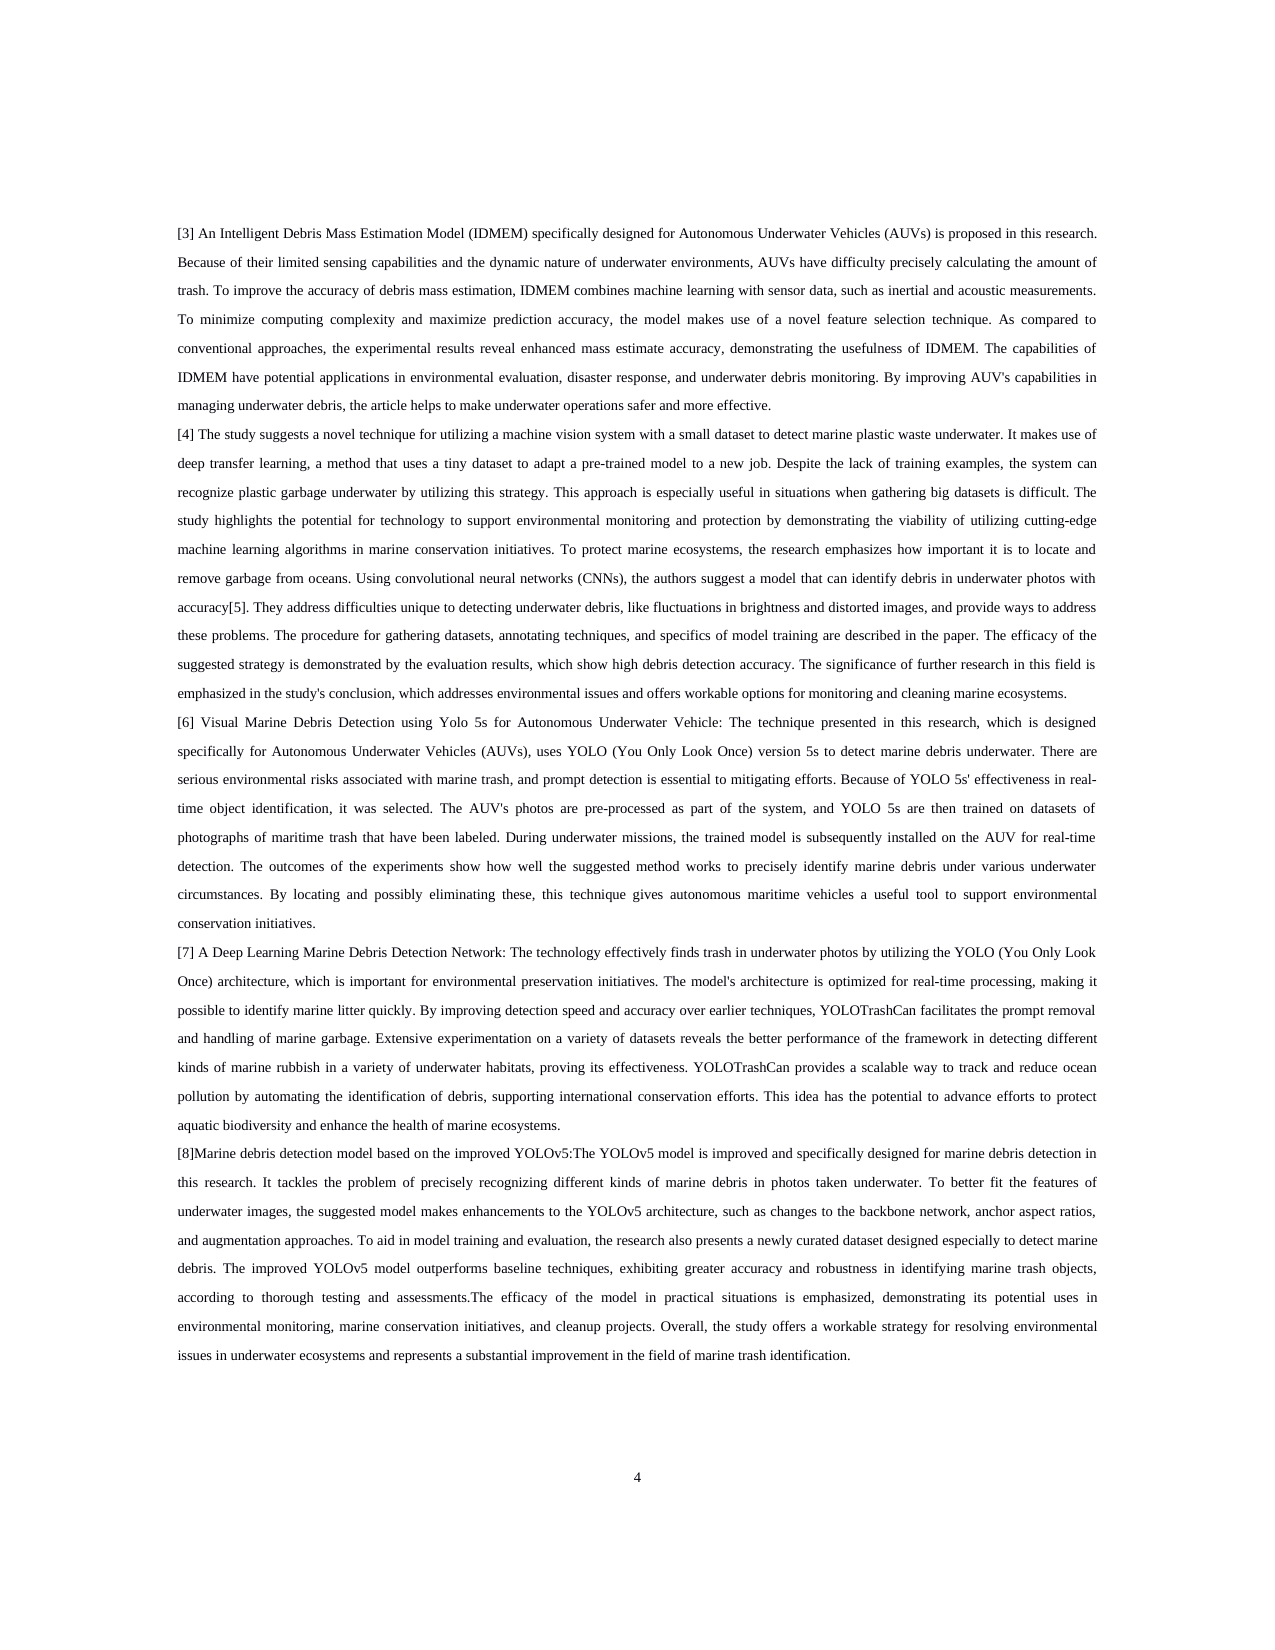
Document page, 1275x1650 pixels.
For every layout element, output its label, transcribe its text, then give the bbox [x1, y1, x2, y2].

text [3] An Intelligent Debris Mass Estimation Model (IDMEM) specifically designed for Autonomous Underwater Vehicles (AUVs) is proposed in this research. Because of their limited sensing capabilities and the dynamic nature of underwater environments, AUVs have difficulty precisely calculating the amount of trash. To improve the accuracy of debris mass estimation, IDMEM combines machine learning with sensor data, such as inertial and acoustic measurements. To minimize computing complexity and maximize prediction accuracy, the model makes use of a novel feature selection technique. As compared to conventional approaches, the experimental results reveal enhanced mass estimate accuracy, demonstrating the usefulness of IDMEM. The capabilities of IDMEM have potential applications in environmental evaluation, disaster response, and underwater debris monitoring. By improving AUV's capabilities in managing underwater debris, the article helps to make underwater operations safer and more effective. [177, 213, 1098, 414]
text [6] Visual Marine Debris Detection using Yolo 5s for Autonomous Underwater Vehicle: The technique presented in this research, which is designed specifically for Autonomous Underwater Vehicles (AUVs), uses YOLO (You Only Look Once) version 5s to detect marine debris underwater. There are serious environmental risks associated with marine trash, and prompt detection is essential to mitigating efforts. Because of YOLO 5s' effectiveness in real-time object identification, it was selected. The AUV's photos are pre-processed as part of the system, and YOLO 5s are then trained on datasets of photographs of maritime trash that have been labeled. During underwater missions, the trained model is subsequently installed on the AUV for real-time detection. The outcomes of the experiments show how well the suggested method works to precisely identify marine debris under various underwater circumstances. By locating and possibly eliminating these, this technique gives autonomous maritime vehicles a useful tool to support environmental conservation initiatives. [177, 702, 1098, 932]
text [4] The study suggests a novel technique for utilizing a machine vision system with a small dataset to detect marine plastic waste underwater. It makes use of deep transfer learning, a method that uses a tiny dataset to adapt a pre-trained model to a new job. Despite the lack of training examples, the system can recognize plastic garbage underwater by utilizing this strategy. This approach is especially useful in situations when gathering big datasets is difficult. The study highlights the potential for technology to support environmental monitoring and protection by demonstrating the viability of utilizing cutting-edge machine learning algorithms in marine conservation initiatives. To protect marine ecosystems, the research emphasizes how important it is to locate and remove garbage from oceans. Using convolutional neural networks (CNNs), the authors suggest a model that can identify debris in underwater photos with accuracy[5]. They address difficulties unique to detecting underwater debris, like fluctuations in brightness and distorted images, and provide ways to address these problems. The procedure for gathering datasets, annotating techniques, and specifics of model training are described in the paper. The efficacy of the suggested strategy is demonstrated by the evaluation results, which show high debris detection accuracy. The significance of further research in this field is emphasized in the study's conclusion, which addresses environmental issues and offers workable options for monitoring and cleaning marine ecosystems. [177, 414, 1098, 701]
text [7] A Deep Learning Marine Debris Detection Network: The technology effectively finds trash in underwater photos by utilizing the YOLO (You Only Look Once) architecture, which is important for environmental preservation initiatives. The model's architecture is optimized for real-time processing, making it possible to identify marine litter quickly. By improving detection speed and accuracy over earlier techniques, YOLOTrashCan facilitates the prompt removal and handling of marine garbage. Extensive experimentation on a variety of datasets reveals the better performance of the framework in detecting different kinds of marine rubbish in a variety of underwater habitats, proving its effectiveness. YOLOTrashCan provides a scalable way to track and reduce ocean pollution by automating the identification of debris, supporting international conservation efforts. This idea has the potential to advance efforts to protect aquatic biodiversity and enhance the health of marine ecosystems. [177, 932, 1098, 1133]
text [8]Marine debris detection model based on the improved YOLOv5:The YOLOv5 model is improved and specifically designed for marine debris detection in this research. It tackles the problem of precisely recognizing different kinds of marine debris in photos taken underwater. To better fit the features of underwater images, the suggested model makes enhancements to the YOLOv5 architecture, such as changes to the backbone network, anchor aspect ratios, and augmentation approaches. To aid in model training and evaluation, the research also presents a newly curated dataset designed especially to detect marine debris. The improved YOLOv5 model outperforms baseline techniques, exhibiting greater accuracy and robustness in identifying marine trash objects, according to thorough testing and assessments.The efficacy of the model in practical situations is emphasized, demonstrating its potential uses in environmental monitoring, marine conservation initiatives, and cleanup projects. Overall, the study offers a workable strategy for resolving environmental issues in underwater ecosystems and represents a substantial improvement in the field of marine trash identification. [177, 1133, 1098, 1363]
